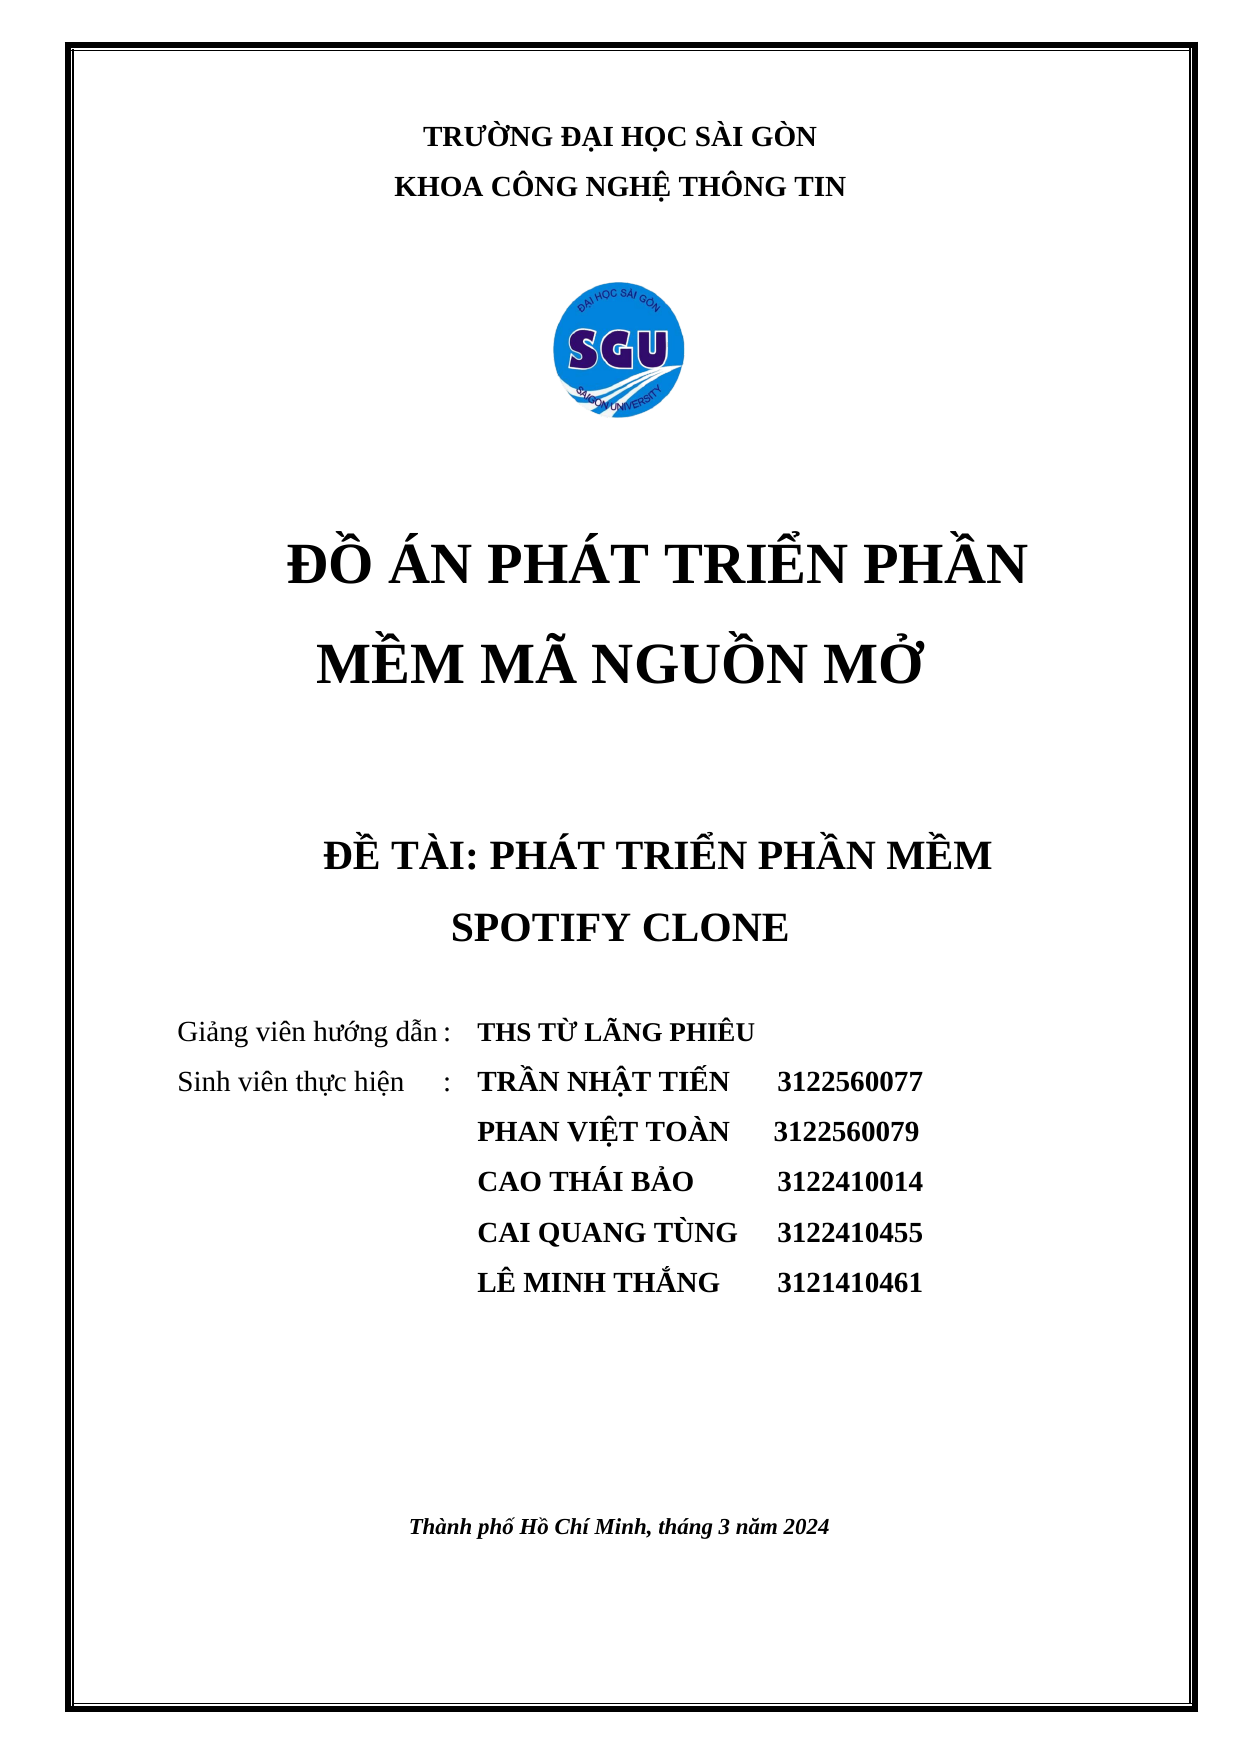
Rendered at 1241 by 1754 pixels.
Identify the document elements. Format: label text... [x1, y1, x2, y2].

text ĐỒ ÁN PHÁT TRIỂN PHẦN MỀM MÃ NGUỒN MỞ [177, 528, 1063, 696]
text PHAN VIỆT TOÀN 3122560079 [177, 1114, 1063, 1148]
text LÊ MINH THẮNG 3121410461 [177, 1265, 1063, 1299]
text CAO THÁI BẢO 3122410014 [177, 1164, 1063, 1198]
picture [497, 219, 744, 476]
text TRƯỜNG ĐẠI HỌC SÀI GÒN [177, 119, 1063, 152]
text Sinh viên thực hiện : TRẦN NHẬT TIẾN 3122560077 [177, 1064, 1063, 1097]
text KHOA CÔNG NGHỆ THÔNG TIN [177, 169, 1063, 203]
text ĐỀ TÀI: PHÁT TRIỂN PHẦN MỀM SPOTIFY CLONE [177, 830, 1063, 950]
text Giảng viên hướng dẫn : THS TỪ LÃNG PHIÊU [177, 1014, 1063, 1047]
text CAI QUANG TÙNG 3122410455 [177, 1215, 1063, 1248]
text Thành phố Hồ Chí Minh, tháng 3 năm 2024 [177, 1513, 1063, 1539]
